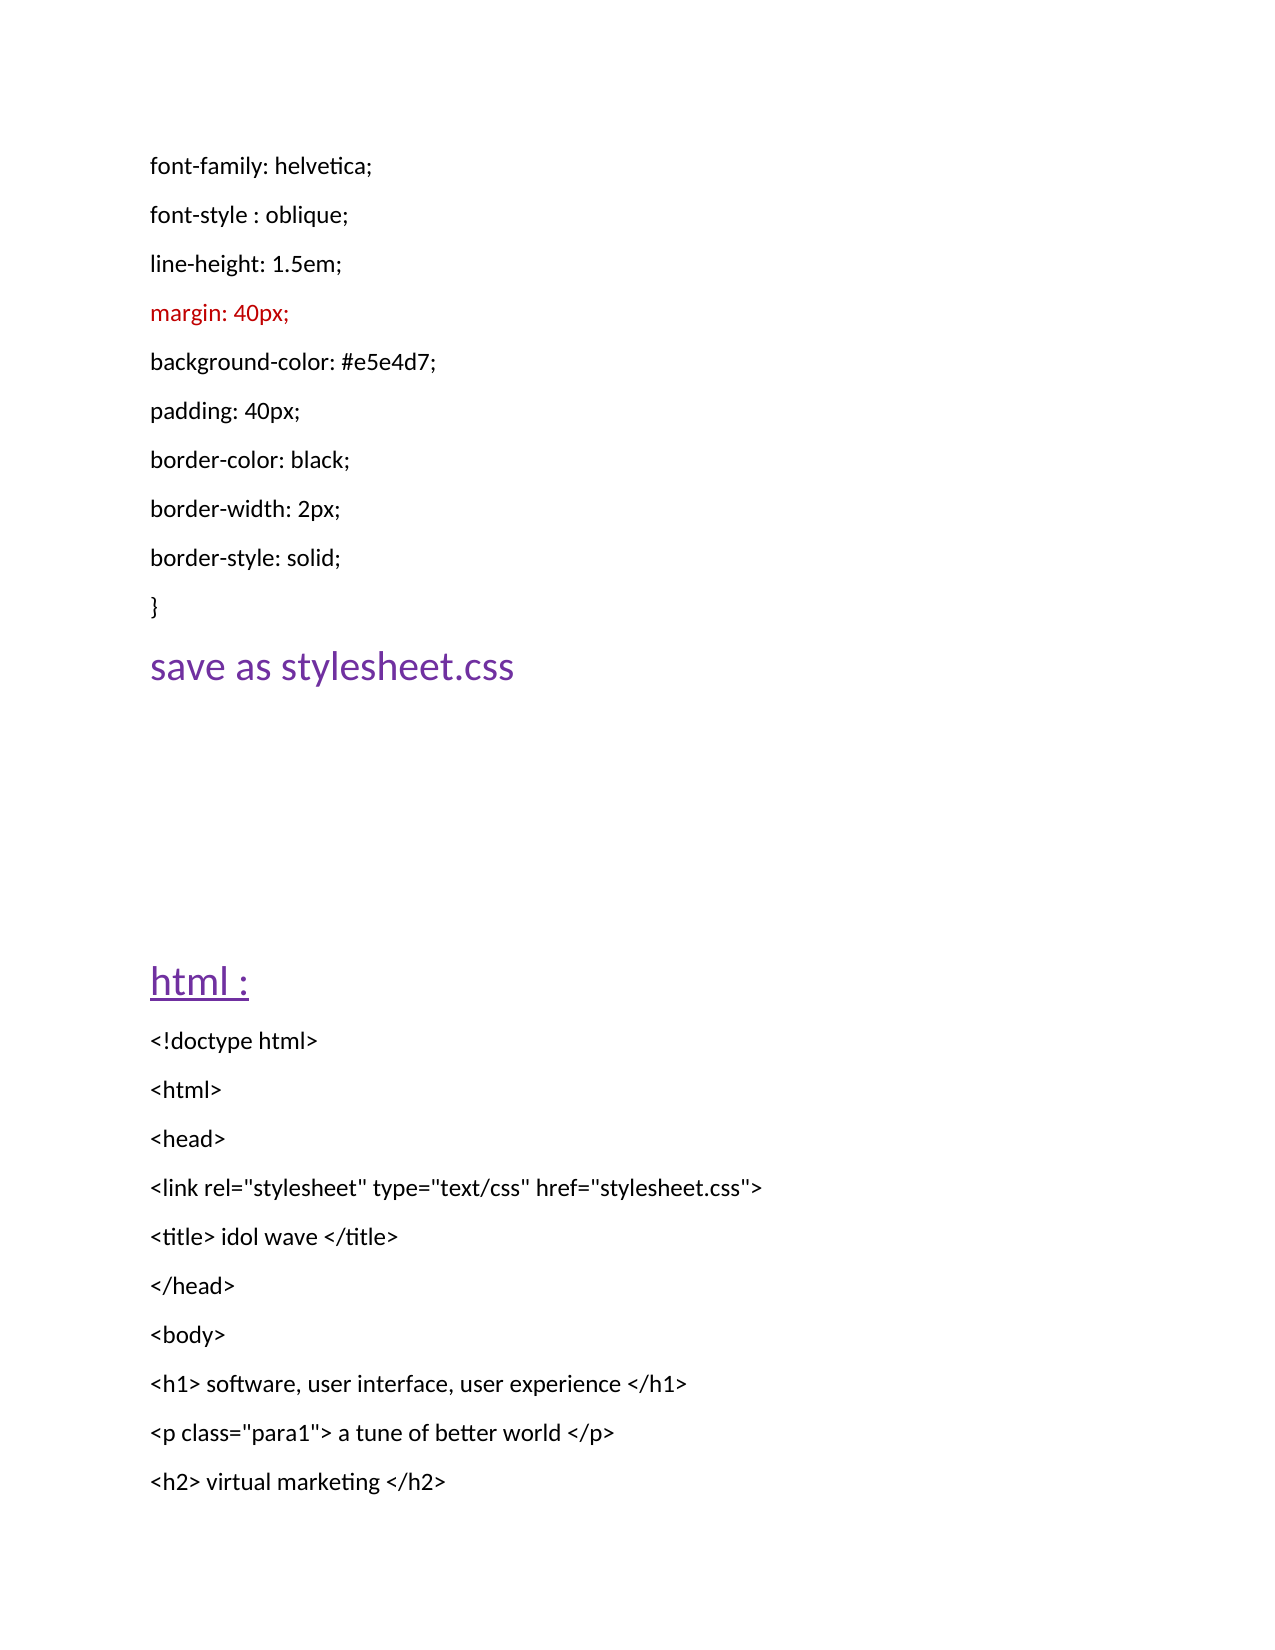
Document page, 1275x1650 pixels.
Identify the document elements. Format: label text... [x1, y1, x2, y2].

text <h1> software, user interface, user experience </h1> [150, 1368, 1125, 1399]
text background-color: #e5e4d7; [150, 346, 1125, 376]
text <body> [150, 1319, 1125, 1350]
text </head> [150, 1270, 1125, 1301]
text font-style : oblique; [150, 199, 1125, 229]
text border-style: solid; [150, 542, 1125, 572]
text <title> idol wave </title> [150, 1221, 1125, 1252]
text save as stylesheet.css [150, 639, 1125, 690]
text } [150, 591, 1125, 621]
text padding: 40px; [150, 395, 1125, 425]
text line-height: 1.5em; [150, 248, 1125, 278]
text <link rel="stylesheet" type="text/css" href="stylesheet.css"> [150, 1172, 1125, 1203]
text <h2> virtual marketing </h2> [150, 1466, 1125, 1497]
text <p class="para1"> a tune of better world </p> [150, 1417, 1125, 1448]
text font-family: helvetica; [150, 150, 1125, 181]
text border-color: black; [150, 444, 1125, 474]
text <html> [150, 1074, 1125, 1105]
text <head> [150, 1123, 1125, 1154]
text <!doctype html> [150, 1025, 1125, 1056]
text margin: 40px; [150, 297, 1125, 327]
text border-width: 2px; [150, 493, 1125, 523]
text html : [150, 955, 1125, 1006]
